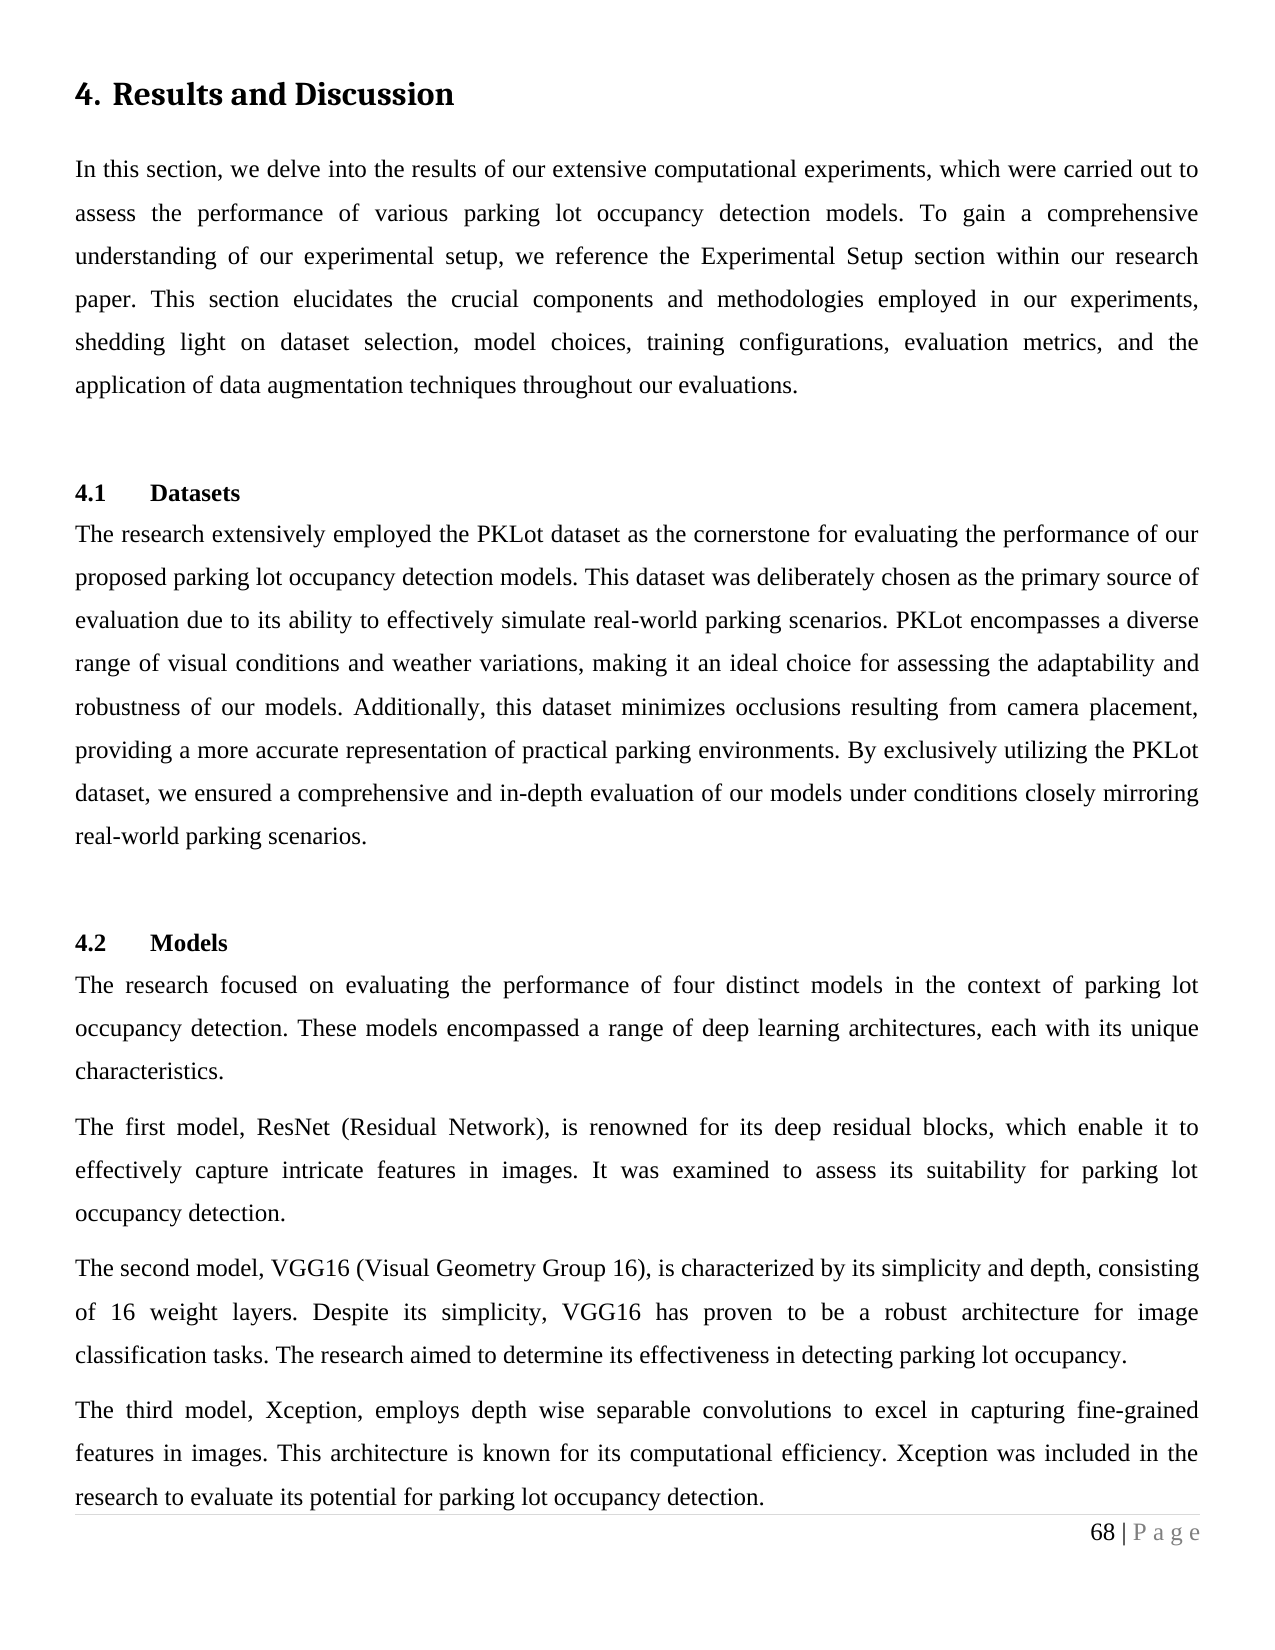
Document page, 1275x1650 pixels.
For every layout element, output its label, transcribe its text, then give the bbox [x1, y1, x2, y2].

text The first model, ResNet (Residual Network), is renowned for its deep residual blocks, which enable it to effectively capture intricate features in images. It was examined to assess its suitability for parking lot occupancy detection. [75, 1112, 1200, 1227]
subtitle 4.2 Models [75, 928, 1200, 957]
subtitle 4.1 Datasets [75, 478, 1200, 507]
text The second model, VGG16 (Visual Geometry Group 16), is characterized by its simplicity and depth, consisting of 16 weight layers. Despite its simplicity, VGG16 has proven to be a robust architecture for image classification tasks. The research aimed to determine its effectiveness in detecting parking lot occupancy. [75, 1253, 1200, 1368]
subtitle Results and Discussion [75, 75, 1200, 113]
text The research focused on evaluating the performance of four distinct models in the context of parking lot occupancy detection. These models encompassed a range of deep learning architectures, each with its unique characteristics. [75, 970, 1200, 1085]
text The research extensively employed the PKLot dataset as the cornerstone for evaluating the performance of our proposed parking lot occupancy detection models. This dataset was deliberately chosen as the primary source of evaluation due to its ability to effectively simulate real-world parking scenarios. PKLot encompasses a diverse range of visual conditions and weather variations, making it an ideal choice for assessing the adaptability and robustness of our models. Additionally, this dataset minimizes occlusions resulting from camera placement, providing a more accurate representation of practical parking environments. By exclusively utilizing the PKLot dataset, we ensured a comprehensive and in-depth evaluation of our models under conditions closely mirroring real-world parking scenarios. [75, 519, 1200, 850]
text The third model, Xception, employs depth wise separable convolutions to excel in capturing fine-grained features in images. This architecture is known for its computational efficiency. Xception was included in the research to evaluate its potential for parking lot occupancy detection. [75, 1395, 1200, 1510]
text In this section, we delve into the results of our extensive computational experiments, which were carried out to assess the performance of various parking lot occupancy detection models. To gain a comprehensive understanding of our experimental setup, we reference the Experimental Setup section within our research paper. This section elucidates the crucial components and methodologies employed in our experiments, shedding light on dataset selection, model choices, training configurations, evaluation metrics, and the application of data augmentation techniques throughout our evaluations. [75, 154, 1200, 399]
